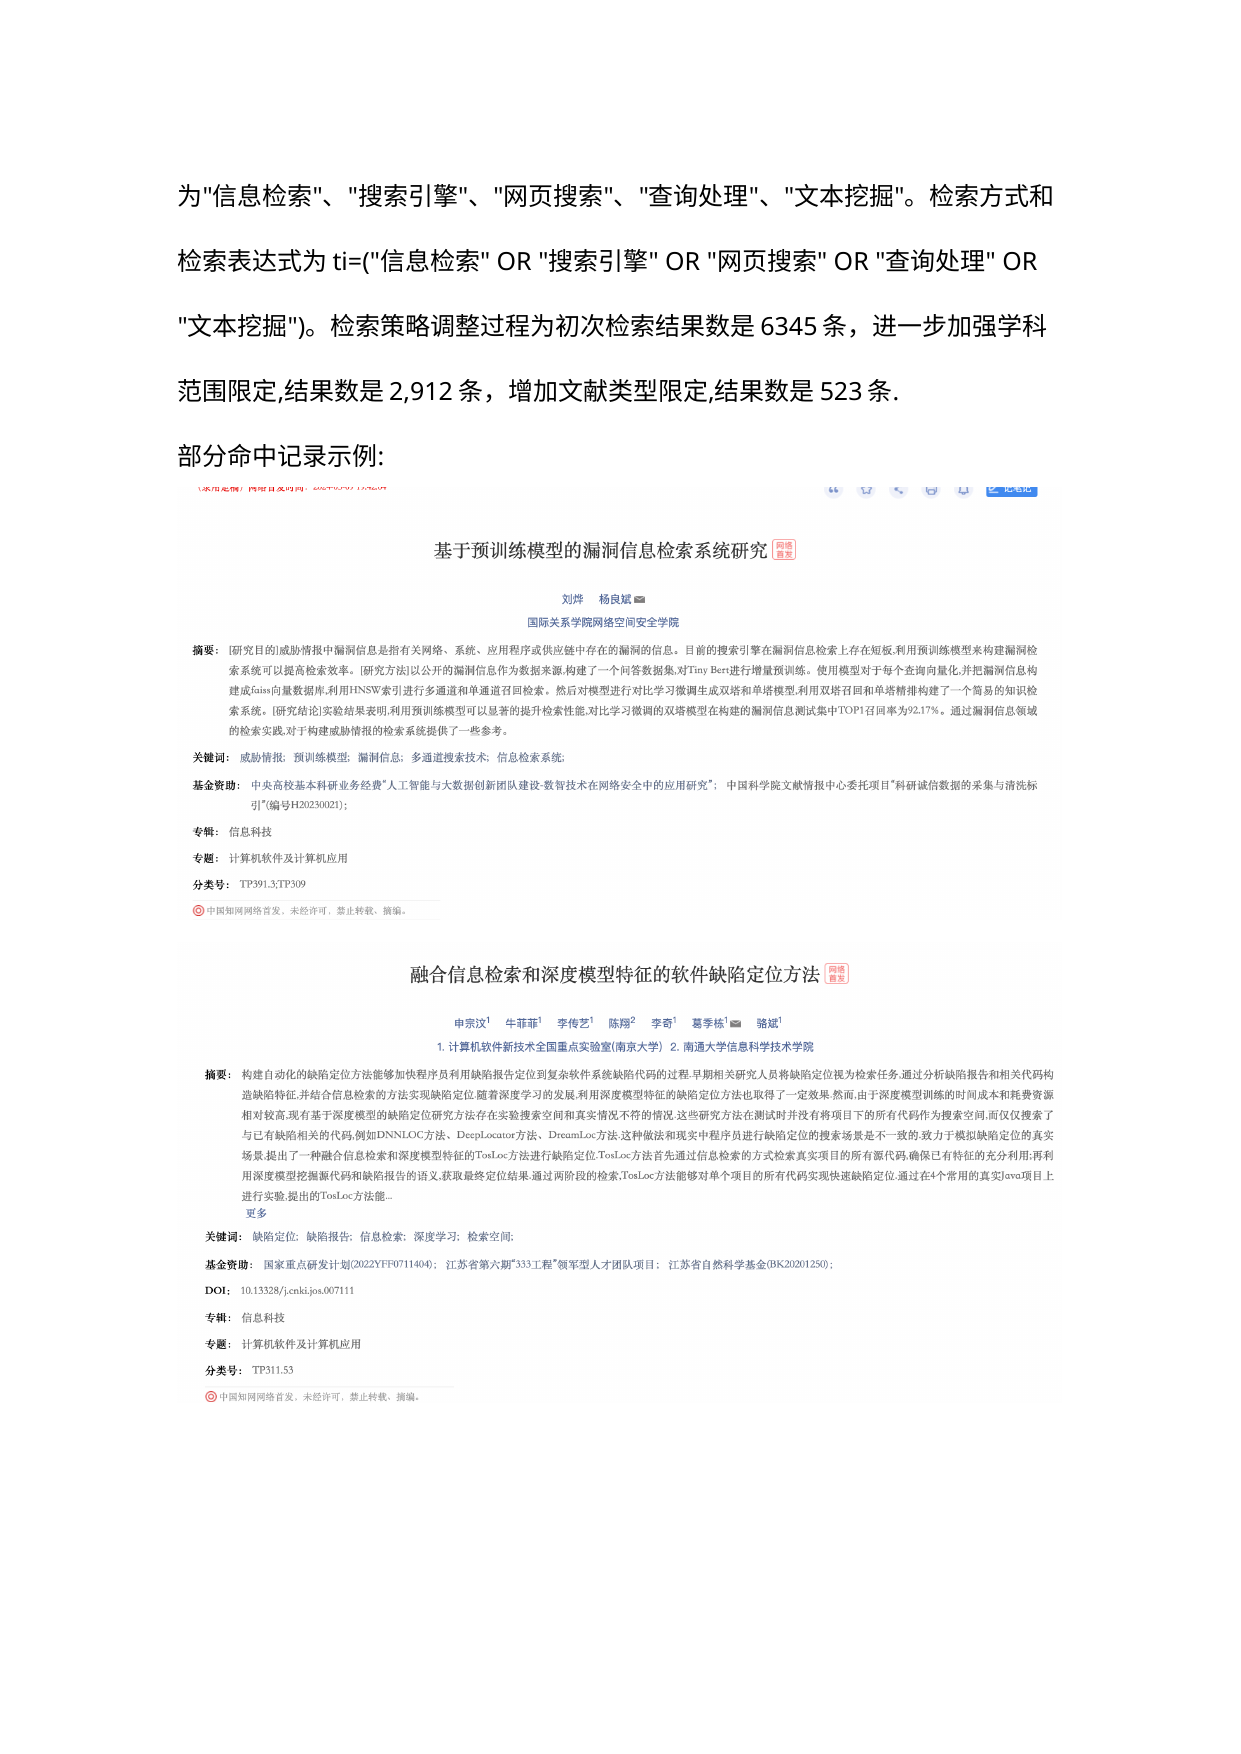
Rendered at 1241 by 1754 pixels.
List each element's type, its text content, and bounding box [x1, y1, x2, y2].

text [177, 162, 1063, 422]
picture [177, 942, 1063, 1403]
picture [177, 487, 1062, 920]
text 部分命中记录示例: [177, 422, 1063, 487]
